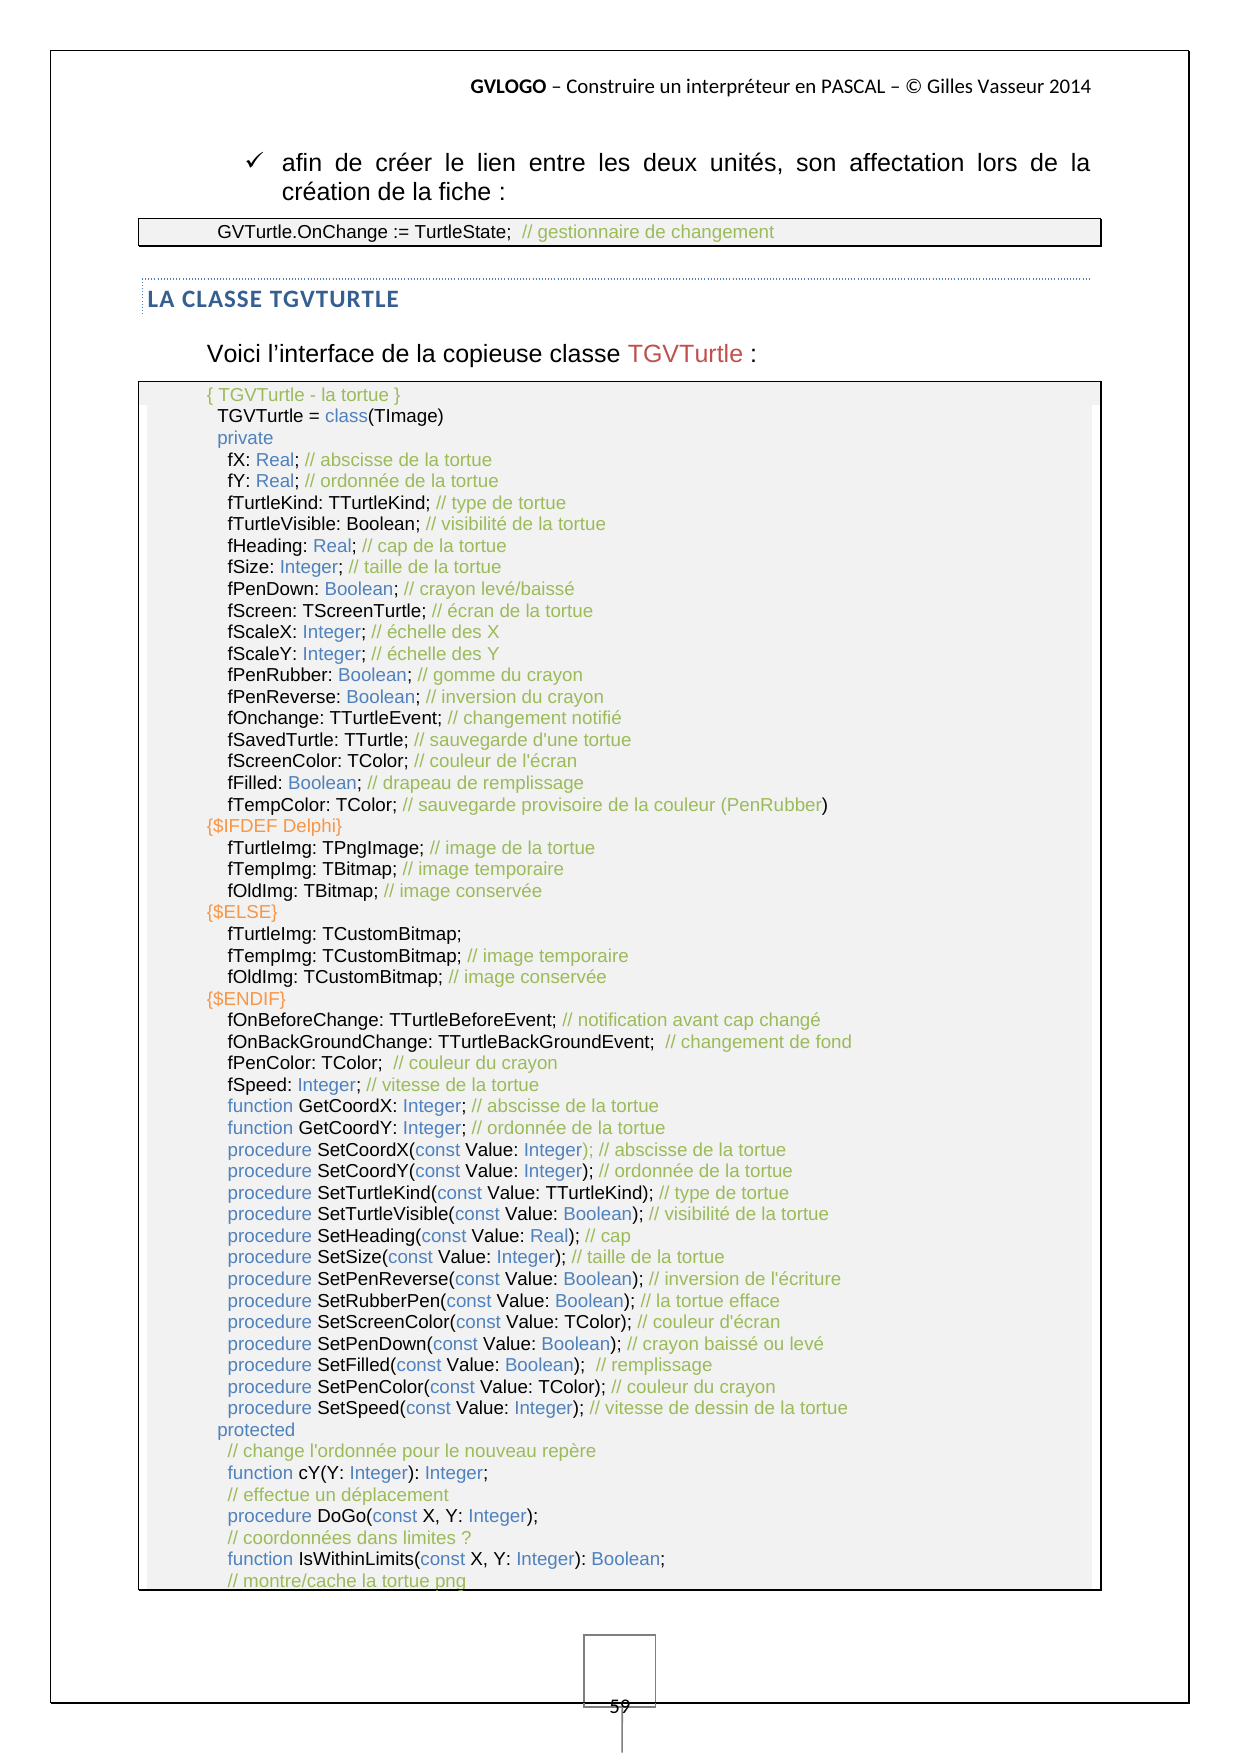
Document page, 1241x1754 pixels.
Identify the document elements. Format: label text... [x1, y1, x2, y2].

text fTurtleImg: TCustomBitmap; [147, 923, 1092, 944]
text procedure SetTurtleVisible(const Value: Boolean); // visibilité de la tortue [147, 1203, 1092, 1225]
text procedure SetTurtleKind(const Value: TTurtleKind); // type de tortue [147, 1182, 1092, 1203]
text procedure SetHeading(const Value: Real); // cap [147, 1225, 1092, 1246]
text fTempImg: TBitmap; // image temporaire [147, 858, 1092, 880]
text fTempImg: TCustomBitmap; // image temporaire [147, 944, 1092, 966]
text procedure DoGo(const X, Y: Integer); [147, 1505, 1092, 1527]
text fPenColor: TColor; // couleur du crayon [147, 1052, 1092, 1074]
text {$IFDEF Delphi} [147, 815, 1092, 837]
text procedure SetPenColor(const Value: TColor); // couleur du crayon [147, 1376, 1092, 1397]
text procedure SetFilled(const Value: Boolean); // remplissage [147, 1354, 1092, 1376]
text fX: Real; // abscisse de la tortue [147, 448, 1092, 470]
text fOnchange: TTurtleEvent; // changement notifié [147, 707, 1092, 729]
text fScaleY: Integer; // échelle des Y [147, 642, 1092, 664]
text procedure SetPenDown(const Value: Boolean); // crayon baissé ou levé [147, 1332, 1092, 1354]
text fFilled: Boolean; // drapeau de remplissage [147, 772, 1092, 793]
subtitle La classe TGVTURTLE [142, 278, 1092, 314]
text procedure SetRubberPen(const Value: Boolean); // la tortue efface [147, 1289, 1092, 1311]
text // coordonnées dans limites ? [147, 1527, 1092, 1548]
text fTurtleKind: TTurtleKind; // type de tortue [147, 492, 1092, 513]
text procedure SetCoordX(const Value: Integer); // abscisse de la tortue [147, 1138, 1092, 1160]
text fPenReverse: Boolean; // inversion du crayon [147, 686, 1092, 707]
text fSavedTurtle: TTurtle; // sauvegarde d'une tortue [147, 729, 1092, 750]
text fHeading: Real; // cap de la tortue [147, 535, 1092, 556]
text procedure SetSize(const Value: Integer); // taille de la tortue [147, 1246, 1092, 1268]
text fTempColor: TColor; // sauvegarde provisoire de la couleur (PenRubber) [147, 793, 1092, 815]
text protected [147, 1419, 1092, 1440]
text function IsWithinLimits(const X, Y: Integer): Boolean; [147, 1548, 1092, 1570]
text procedure SetSpeed(const Value: Integer); // vitesse de dessin de la tortue [147, 1397, 1092, 1419]
text { TGVTurtle - la tortue } [139, 382, 1100, 405]
text fScreen: TScreenTurtle; // écran de la tortue [147, 599, 1092, 621]
text fTurtleImg: TPngImage; // image de la tortue [147, 837, 1092, 858]
text fTurtleVisible: Boolean; // visibilité de la tortue [147, 513, 1092, 535]
text // effectue un déplacement [147, 1483, 1092, 1505]
text // montre/cache la tortue png [147, 1570, 1092, 1589]
list afin de créer le lien entre les deux unités, son affectation lors de la création de la fiche : [244, 148, 1092, 205]
text TGVTurtle = class(TImage) [147, 405, 1092, 427]
text procedure SetPenReverse(const Value: Boolean); // inversion de l'écriture [147, 1268, 1092, 1289]
text fOldImg: TBitmap; // image conservée [147, 880, 1092, 901]
text // change l'ordonnée pour le nouveau repère [147, 1440, 1092, 1462]
text fOldImg: TCustomBitmap; // image conservée [147, 966, 1092, 987]
text GVTurtle.OnChange := TurtleState; // gestionnaire de changement [139, 219, 1100, 245]
text private [147, 427, 1092, 448]
text fY: Real; // ordonnée de la tortue [147, 470, 1092, 492]
text {$ELSE} [147, 901, 1092, 923]
text fOnBackGroundChange: TTurtleBackGroundEvent; // changement de fond [147, 1031, 1092, 1052]
text {$ENDIF} [147, 987, 1092, 1009]
text fScaleX: Integer; // échelle des X [147, 621, 1092, 642]
text function cY(Y: Integer): Integer; [147, 1462, 1092, 1483]
text function GetCoordX: Integer; // abscisse de la tortue [147, 1095, 1092, 1117]
text fScreenColor: TColor; // couleur de l'écran [147, 750, 1092, 772]
text procedure SetCoordY(const Value: Integer); // ordonnée de la tortue [147, 1160, 1092, 1182]
text procedure SetScreenColor(const Value: TColor); // couleur d'écran [147, 1311, 1092, 1332]
text fSize: Integer; // taille de la tortue [147, 556, 1092, 578]
text fPenRubber: Boolean; // gomme du crayon [147, 664, 1092, 686]
text Voici l’interface de la copieuse classe TGVTurtle : [147, 339, 1092, 368]
text function GetCoordY: Integer; // ordonnée de la tortue [147, 1117, 1092, 1138]
text fSpeed: Integer; // vitesse de la tortue [147, 1074, 1092, 1095]
text fOnBeforeChange: TTurtleBeforeEvent; // notification avant cap changé [147, 1009, 1092, 1031]
text fPenDown: Boolean; // crayon levé/baissé [147, 578, 1092, 599]
